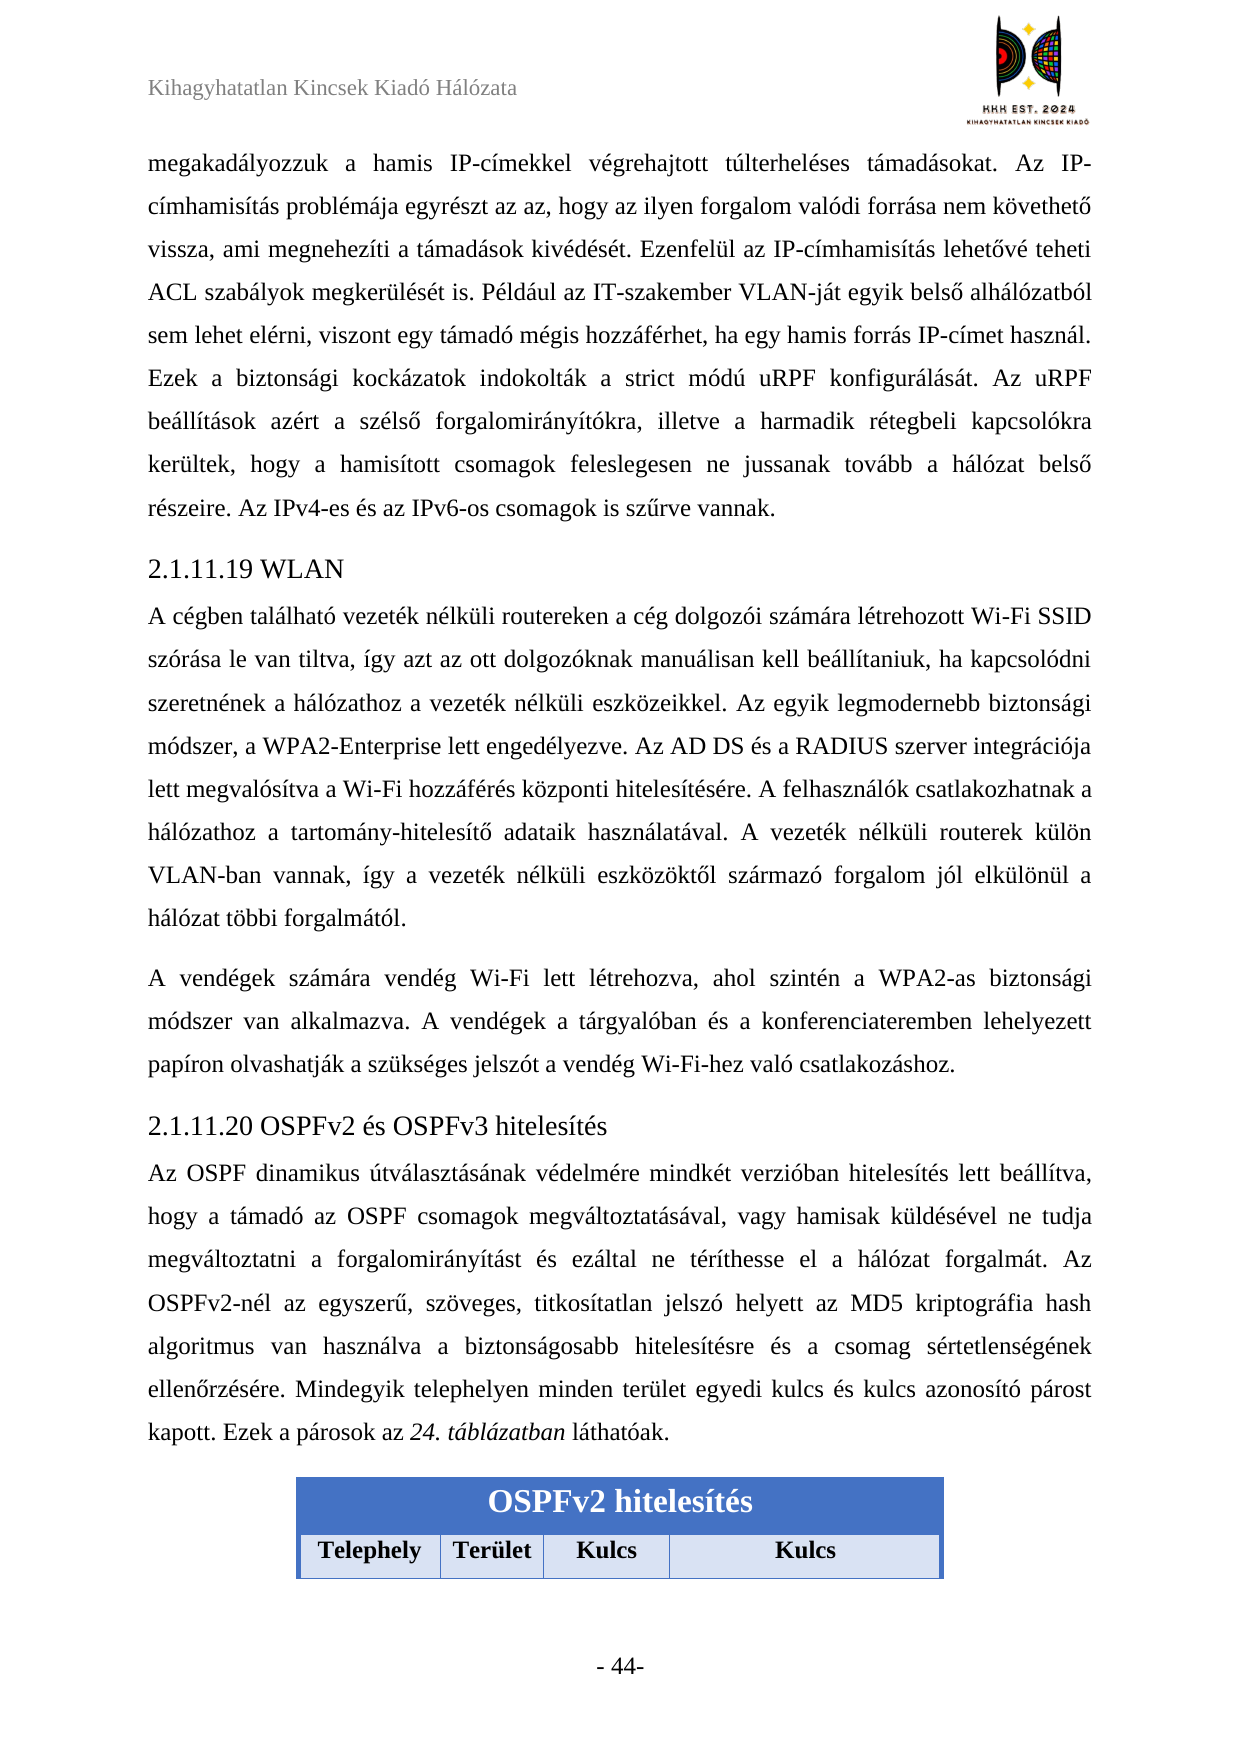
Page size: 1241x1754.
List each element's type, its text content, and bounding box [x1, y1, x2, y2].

text Az OSPF dinamikus útválasztásának védelmére mindkét verzióban hitelesítés lett beállítva, hogy a támadó az OSPF csomagok megváltoztatásával, vagy hamisak küldésével ne tudja megváltoztatni a forgalomirányítást és ezáltal ne téríthesse el a hálózat forgalmát. Az OSPFv2-nél az egyszerű, szöveges, titkosítatlan jelszó helyett az MD5 kriptográfia hash algoritmus van használva a biztonságosabb hitelesítésre és a csomag sértetlenségének ellenőrzésére. Mindegyik telephelyen minden terület egyedi kulcs és kulcs azonosító párost kapott. Ezek a párosok az 24. táblázatban láthatóak. [148, 1158, 1093, 1446]
text A cégben található vezeték nélküli routereken a cég dolgozói számára létrehozott Wi-Fi SSID szórása le van tiltva, így azt az ott dolgozóknak manuálisan kell beállítaniuk, ha kapcsolódni szeretnének a hálózathoz a vezeték nélküli eszközeikkel. Az egyik legmodernebb biztonsági módszer, a WPA2-Enterprise lett engedélyezve. Az AD DS és a RADIUS szerver integrációja lett megvalósítva a Wi-Fi hozzáférés központi hitelesítésére. A felhasználók csatlakozhatnak a hálózathoz a tartomány-hitelesítő adataik használatával. A vezeték nélküli routerek külön VLAN-ban vannak, így a vezeték nélküli eszközöktől származó forgalom jól elkülönül a hálózat többi forgalmától. [148, 601, 1093, 932]
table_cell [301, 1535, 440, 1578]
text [148, 148, 1093, 521]
picture [958, 4, 1094, 130]
text A vendégek számára vendég Wi-Fi lett létrehozva, ahol szintén a WPA2-as biztonsági módszer van alkalmazva. A vendégek a tárgyalóban és a konferenciateremben lehelyezett papíron olvashatják a szükséges jelszót a vendég Wi-Fi-hez való csatlakozáshoz. [148, 963, 1093, 1078]
text 2.1.11.20 OSPFv2 és OSPFv3 hitelesítés [148, 1109, 1093, 1142]
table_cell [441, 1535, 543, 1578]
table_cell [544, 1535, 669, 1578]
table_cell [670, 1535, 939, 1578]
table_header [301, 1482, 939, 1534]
text 2.1.11.19 WLAN [148, 552, 1093, 585]
